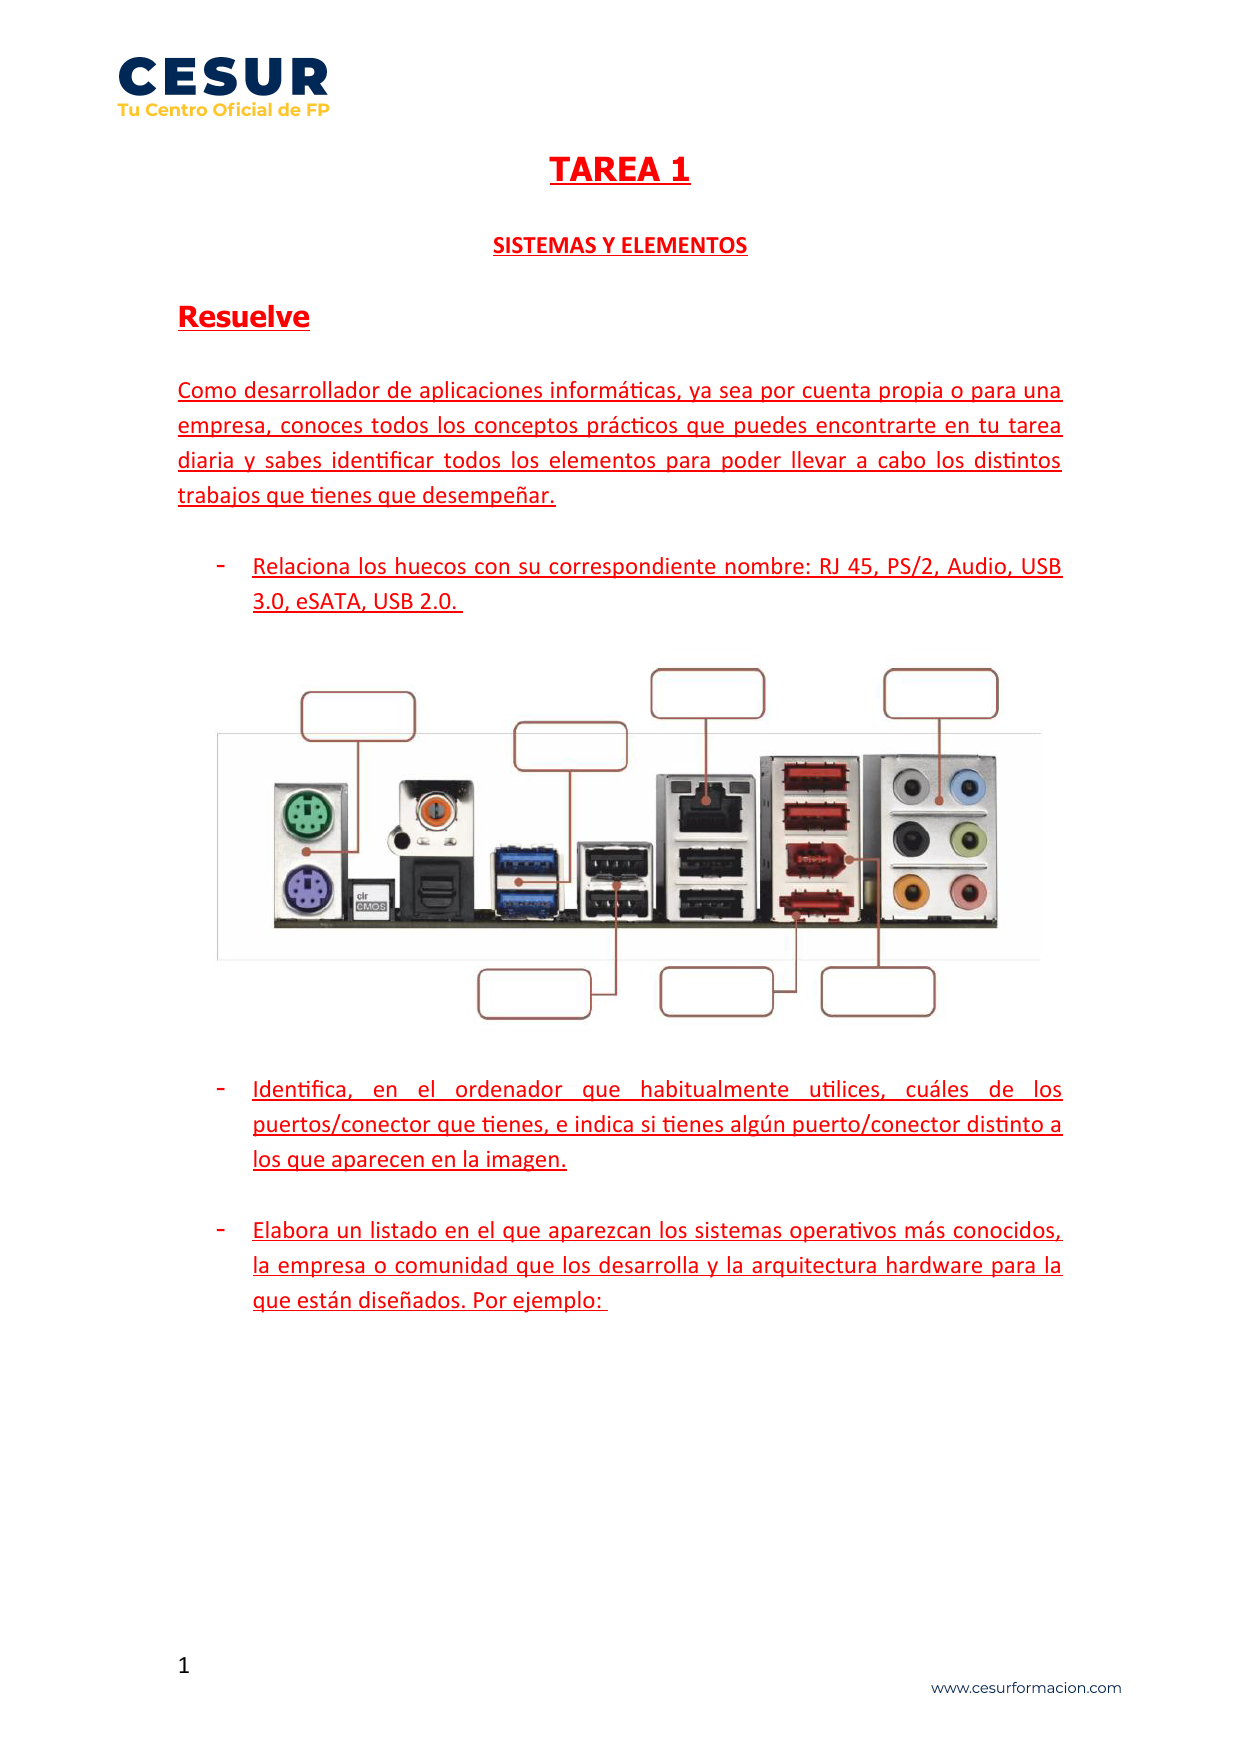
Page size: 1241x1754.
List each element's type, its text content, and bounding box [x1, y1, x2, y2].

picture [0, 0, 1240, 1752]
text Como desarrollador de aplicaciones informáticas, ya sea por cuenta propia o para una empresa, conoces todos los conceptos prácticos que puedes encontrarte en tu tarea diaria y sabes identificar todos los elementos para poder llevar a cabo los distintos trabajos que tienes que desempeñar. [177, 374, 1063, 400]
text Como desarrollador de aplicaciones informáticas, ya sea por cuenta propia o para una empresa, conoces todos los conceptos prácticos que puedes encontrarte en tu tarea diaria y sabes identificar todos los elementos para poder llevar a cabo los distintos trabajos que tienes que desempeñar. [177, 401, 1063, 435]
list Elabora un listado en el que aparezcan los sistemas operativos más conocidos, la empresa o comunidad que los desarrolla y la arquitectura hardware para la que están diseñados. Por ejemplo: [215, 1213, 1063, 1314]
subtitle TAREA 1 [177, 148, 1063, 188]
subtitle Resuelve [177, 299, 1063, 334]
text SISTEMAS Y ELEMENTOS [177, 229, 1063, 259]
text Como desarrollador de aplicaciones informáticas, ya sea por cuenta propia o para una empresa, conoces todos los conceptos prácticos que puedes encontrarte en tu tarea diaria y sabes identificar todos los elementos para poder llevar a cabo los distintos trabajos que tienes que desempeñar. [177, 436, 1063, 510]
list Identifica, en el ordenador que habitualmente utilices, cuáles de los puertos/conector que tienes, e indica si tienes algún puerto/conector distinto a los que aparecen en la imagen. [215, 1072, 1063, 1173]
list Relaciona los huecos con su correspondiente nombre: RJ 45, PS/2, Audio, USB 3.0, eSATA, USB 2.0. [215, 549, 1063, 616]
